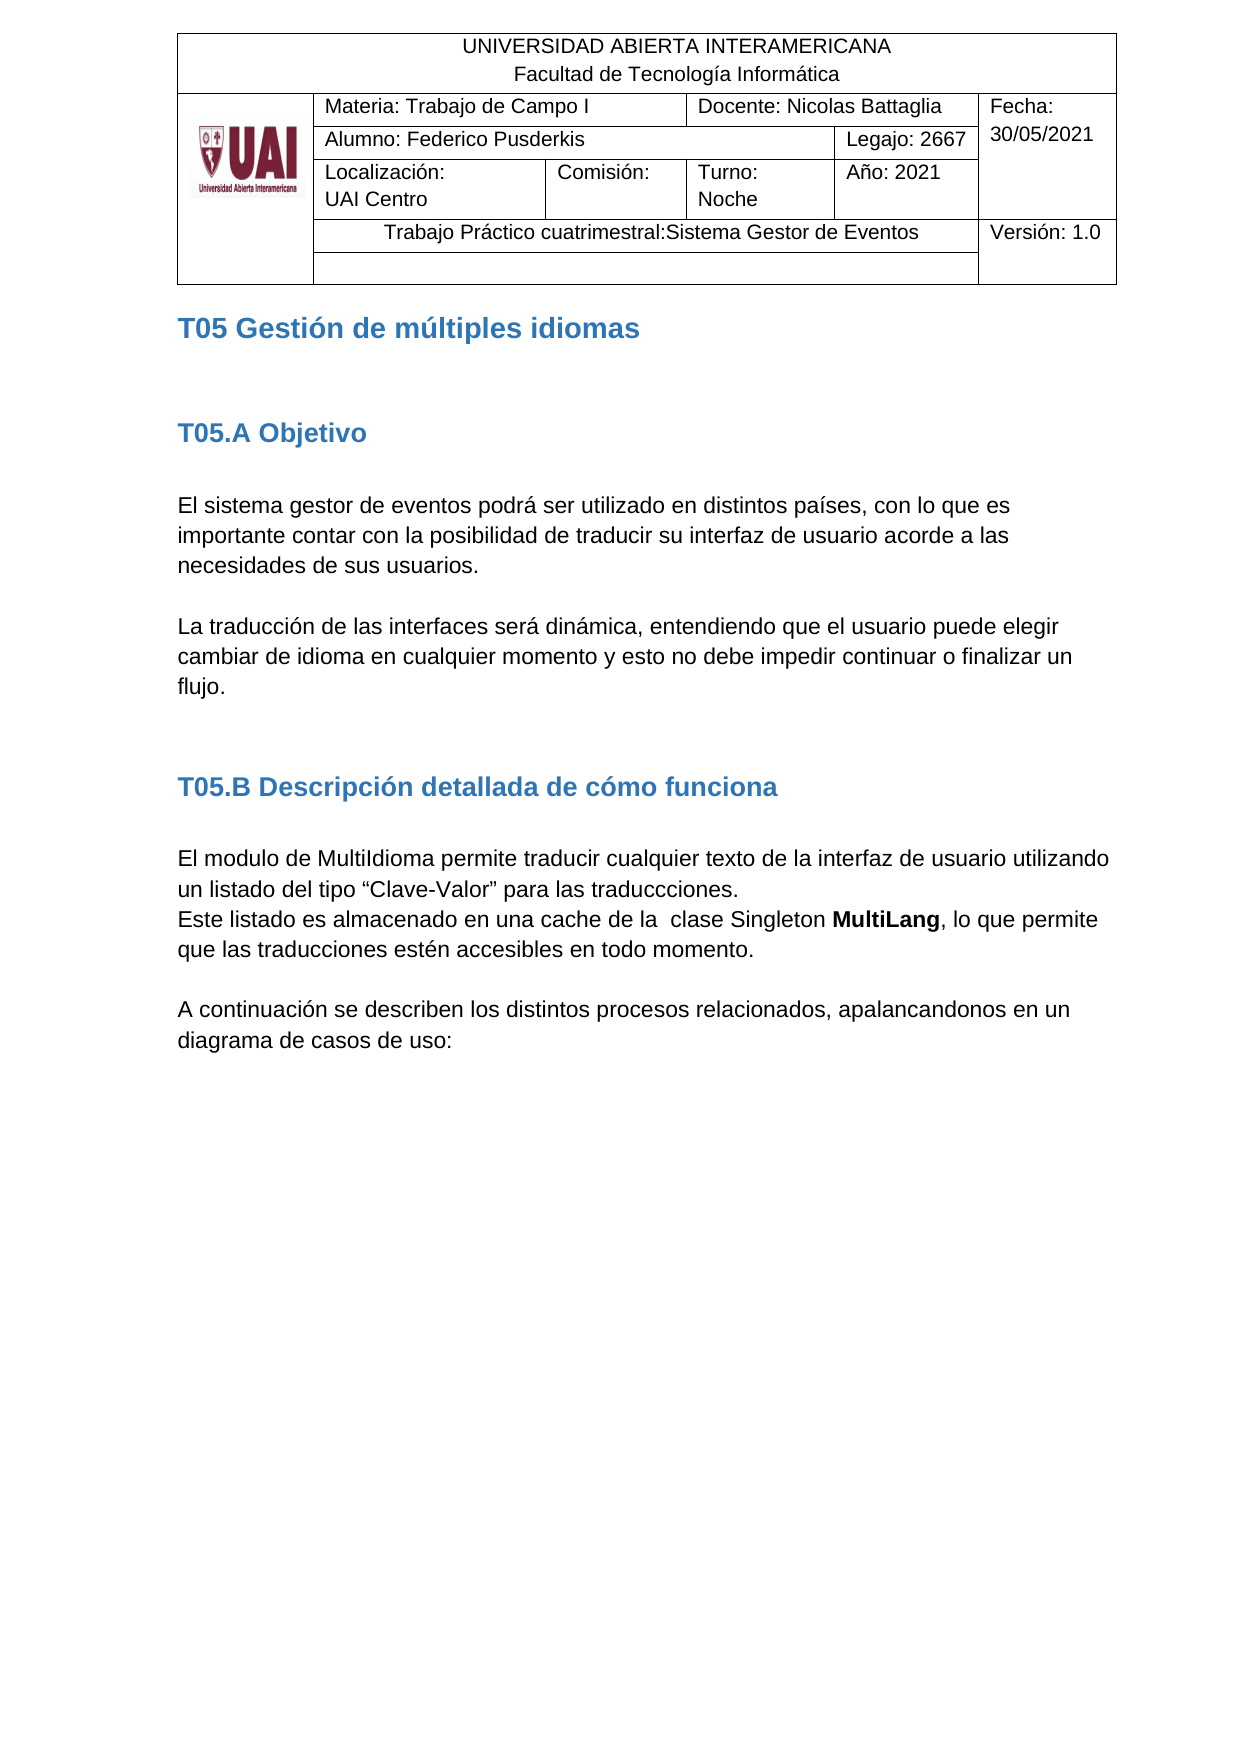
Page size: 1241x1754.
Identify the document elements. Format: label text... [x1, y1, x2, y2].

subtitle T05.B Descripción detallada de cómo funciona [177, 771, 1122, 802]
text El modulo de MultiIdioma permite traducir cualquier texto de la interfaz de usuario utilizando un listado del tipo “Clave-Valor” para las traduccciones. [177, 845, 1122, 902]
text El sistema gestor de eventos podrá ser utilizado en distintos países, con lo que es importante contar con la posibilidad de traducir su interfaz de usuario acorde a las necesidades de sus usuarios. [177, 492, 1122, 578]
picture [188, 117, 306, 198]
subtitle T05.A Objetivo [177, 417, 1122, 448]
text Este listado es almacenado en una cache de la clase Singleton MultiLang, lo que permite que las traducciones estén accesibles en todo momento. [177, 906, 1122, 962]
subtitle T05 Gestión de múltiples idiomas [177, 311, 1122, 344]
text A continuación se describen los distintos procesos relacionados, apalancandonos en un diagrama de casos de uso: [177, 996, 1122, 1053]
text La traducción de las interfaces será dinámica, entendiendo que el usuario puede elegir cambiar de idioma en cualquier momento y esto no debe impedir continuar o finalizar un flujo. [177, 613, 1122, 699]
